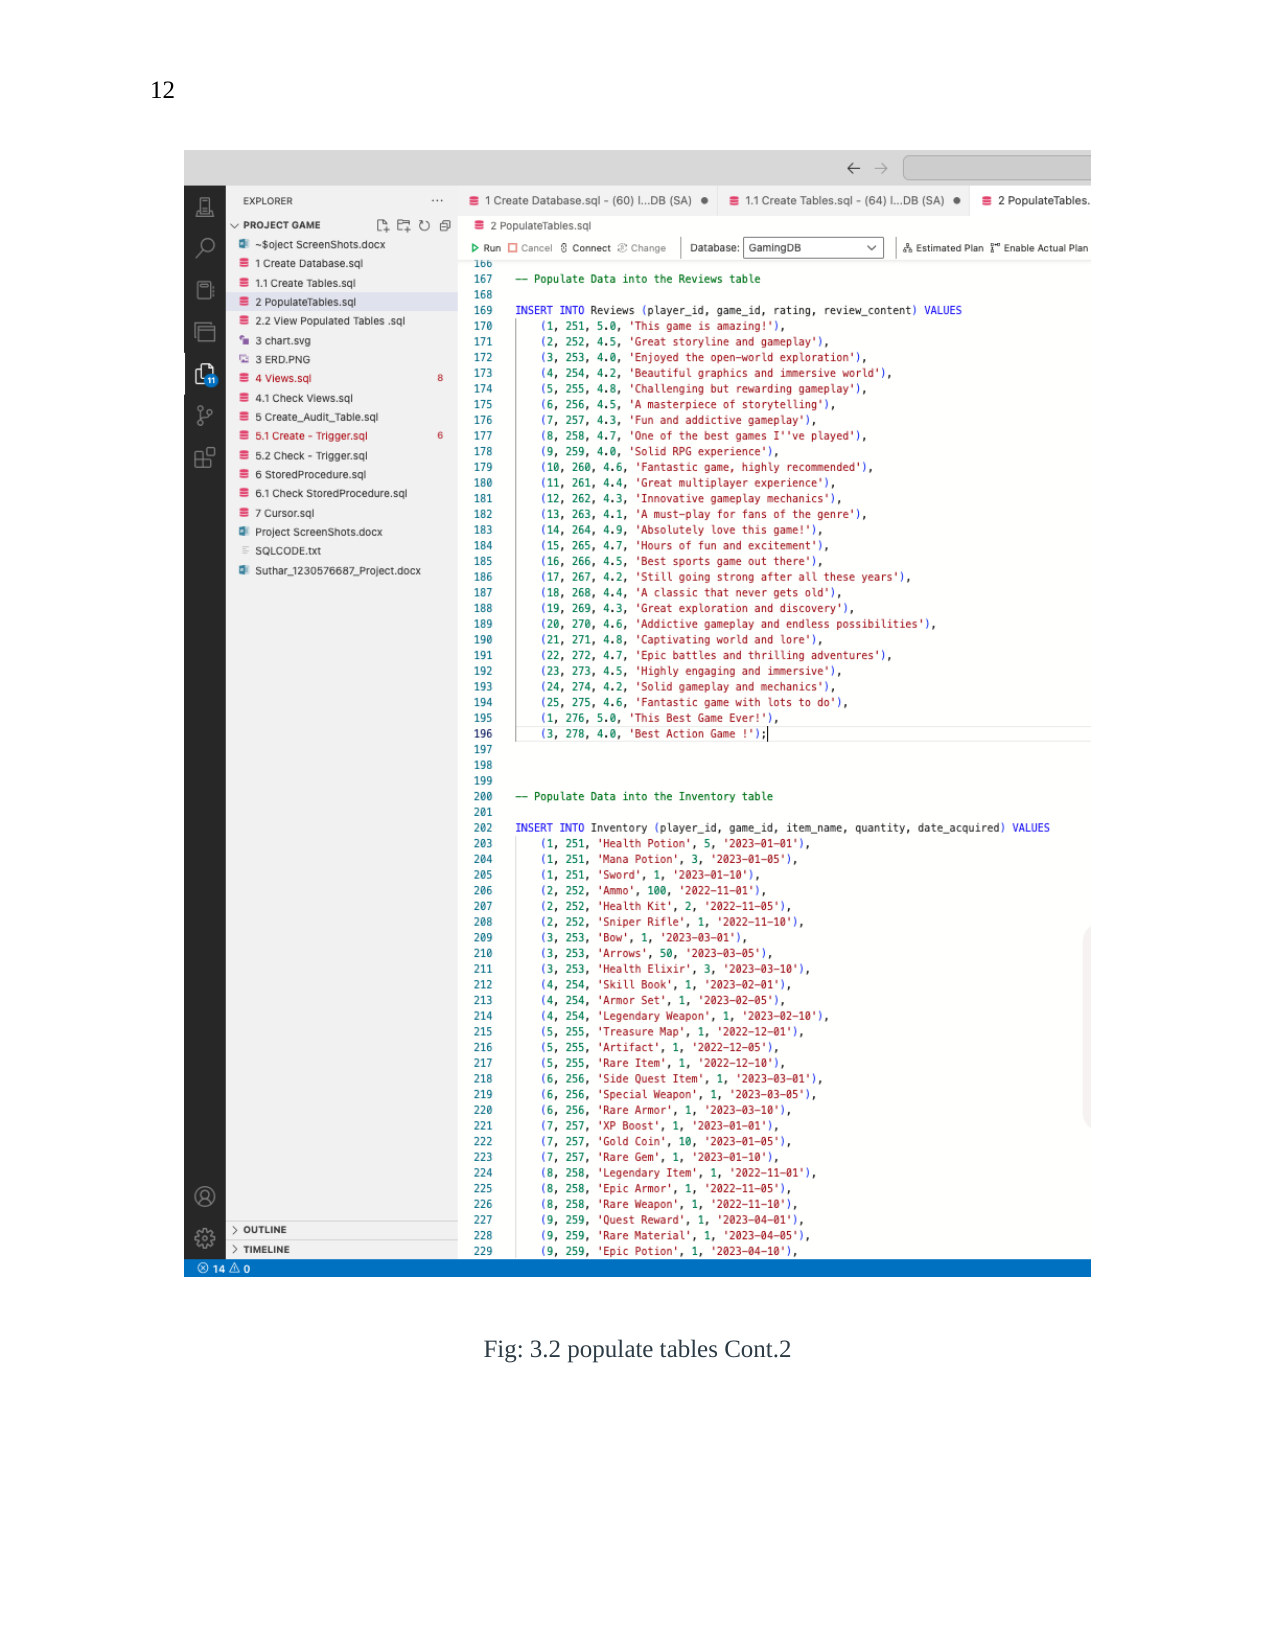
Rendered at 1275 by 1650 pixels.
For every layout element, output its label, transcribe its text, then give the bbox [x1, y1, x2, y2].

picture [184, 150, 1091, 1277]
text Fig: 3.2 populate tables Cont.2 [150, 1334, 1125, 1363]
